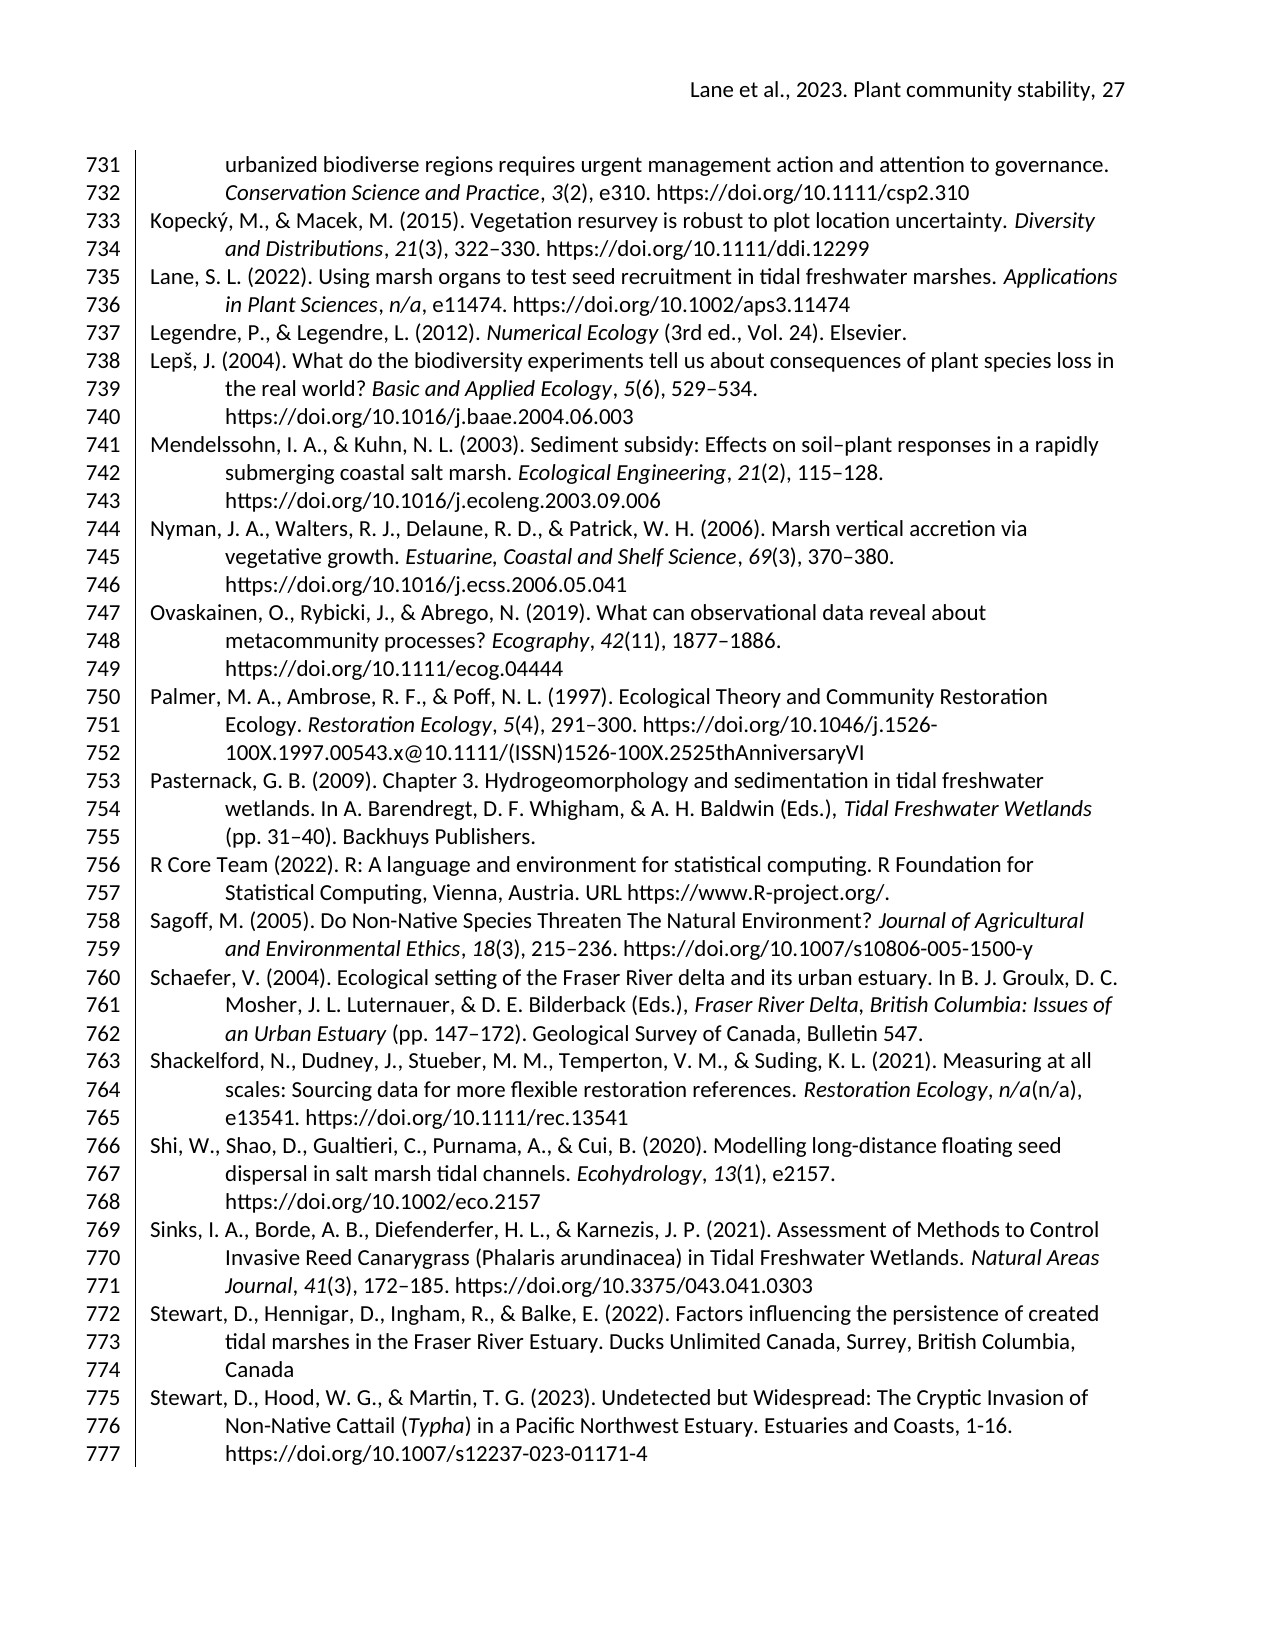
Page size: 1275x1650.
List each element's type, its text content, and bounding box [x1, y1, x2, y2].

text R Core Team (2022). R: A language and environment for statistical computing. R Foundation for Statistical Computing, Vienna, Austria. URL https://www.R-project.org/. [150, 851, 1125, 907]
text Shi, W., Shao, D., Gualtieri, C., Purnama, A., & Cui, B. (2020). Modelling long-distance floating seed dispersal in salt marsh tidal channels. Ecohydrology, 13(1), e2157. https://doi.org/10.1002/eco.2157 [150, 1131, 1125, 1215]
text Sagoff, M. (2005). Do Non-Native Species Threaten The Natural Environment? Journal of Agricultural and Environmental Ethics, 18(3), 215–236. https://doi.org/10.1007/s10806-005-1500-y [150, 907, 1125, 963]
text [150, 150, 1125, 206]
text Pasternack, G. B. (2009). Chapter 3. Hydrogeomorphology and sedimentation in tidal freshwater wetlands. In A. Barendregt, D. F. Whigham, & A. H. Baldwin (Eds.), Tidal Freshwater Wetlands (pp. 31–40). Backhuys Publishers. [150, 766, 1125, 851]
text Ovaskainen, O., Rybicki, J., & Abrego, N. (2019). What can observational data reveal about metacommunity processes? Ecography, 42(11), 1877–1886. https://doi.org/10.1111/ecog.04444 [150, 598, 1125, 682]
text Lepš, J. (2004). What do the biodiversity experiments tell us about consequences of plant species loss in the real world? Basic and Applied Ecology, 5(6), 529–534. https://doi.org/10.1016/j.baae.2004.06.003 [150, 346, 1125, 430]
text Palmer, M. A., Ambrose, R. F., & Poff, N. L. (1997). Ecological Theory and Community Restoration Ecology. Restoration Ecology, 5(4), 291–300. https://doi.org/10.1046/j.1526-100X.1997.00543.x@10.1111/(ISSN)1526-100X.2525thAnniversaryVI [150, 682, 1125, 766]
text Stewart, D., Hennigar, D., Ingham, R., & Balke, E. (2022). Factors influencing the persistence of created tidal marshes in the Fraser River Estuary. Ducks Unlimited Canada, Surrey, British Columbia, Canada [150, 1299, 1125, 1383]
text Stewart, D., Hood, W. G., & Martin, T. G. (2023). Undetected but Widespread: The Cryptic Invasion of Non-Native Cattail (Typha) in a Pacific Northwest Estuary. Estuaries and Coasts, 1-16. https://doi.org/10.1007/s12237-023-01171-4 [150, 1383, 1125, 1467]
text Kopecký, M., & Macek, M. (2015). Vegetation resurvey is robust to plot location uncertainty. Diversity and Distributions, 21(3), 322–330. https://doi.org/10.1111/ddi.12299 [150, 206, 1125, 262]
text Legendre, P., & Legendre, L. (2012). Numerical Ecology (3rd ed., Vol. 24). Elsevier. [150, 318, 1125, 346]
text Mendelssohn, I. A., & Kuhn, N. L. (2003). Sediment subsidy: Effects on soil–plant responses in a rapidly submerging coastal salt marsh. Ecological Engineering, 21(2), 115–128. https://doi.org/10.1016/j.ecoleng.2003.09.006 [150, 430, 1125, 514]
text Lane, S. L. (2022). Using marsh organs to test seed recruitment in tidal freshwater marshes. Applications in Plant Sciences, n/a, e11474. https://doi.org/10.1002/aps3.11474 [150, 262, 1125, 318]
text Shackelford, N., Dudney, J., Stueber, M. M., Temperton, V. M., & Suding, K. L. (2021). Measuring at all scales: Sourcing data for more flexible restoration references. Restoration Ecology, n/a(n/a), e13541. https://doi.org/10.1111/rec.13541 [150, 1047, 1125, 1131]
text Sinks, I. A., Borde, A. B., Diefenderfer, H. L., & Karnezis, J. P. (2021). Assessment of Methods to Control Invasive Reed Canarygrass (Phalaris arundinacea) in Tidal Freshwater Wetlands. Natural Areas Journal, 41(3), 172–185. https://doi.org/10.3375/043.041.0303 [150, 1215, 1125, 1299]
text Nyman, J. A., Walters, R. J., Delaune, R. D., & Patrick, W. H. (2006). Marsh vertical accretion via vegetative growth. Estuarine, Coastal and Shelf Science, 69(3), 370–380. https://doi.org/10.1016/j.ecss.2006.05.041 [150, 514, 1125, 598]
text Schaefer, V. (2004). Ecological setting of the Fraser River delta and its urban estuary. In B. J. Groulx, D. C. Mosher, J. L. Luternauer, & D. E. Bilderback (Eds.), Fraser River Delta, British Columbia: Issues of an Urban Estuary (pp. 147–172). Geological Survey of Canada, Bulletin 547. [150, 963, 1125, 1047]
